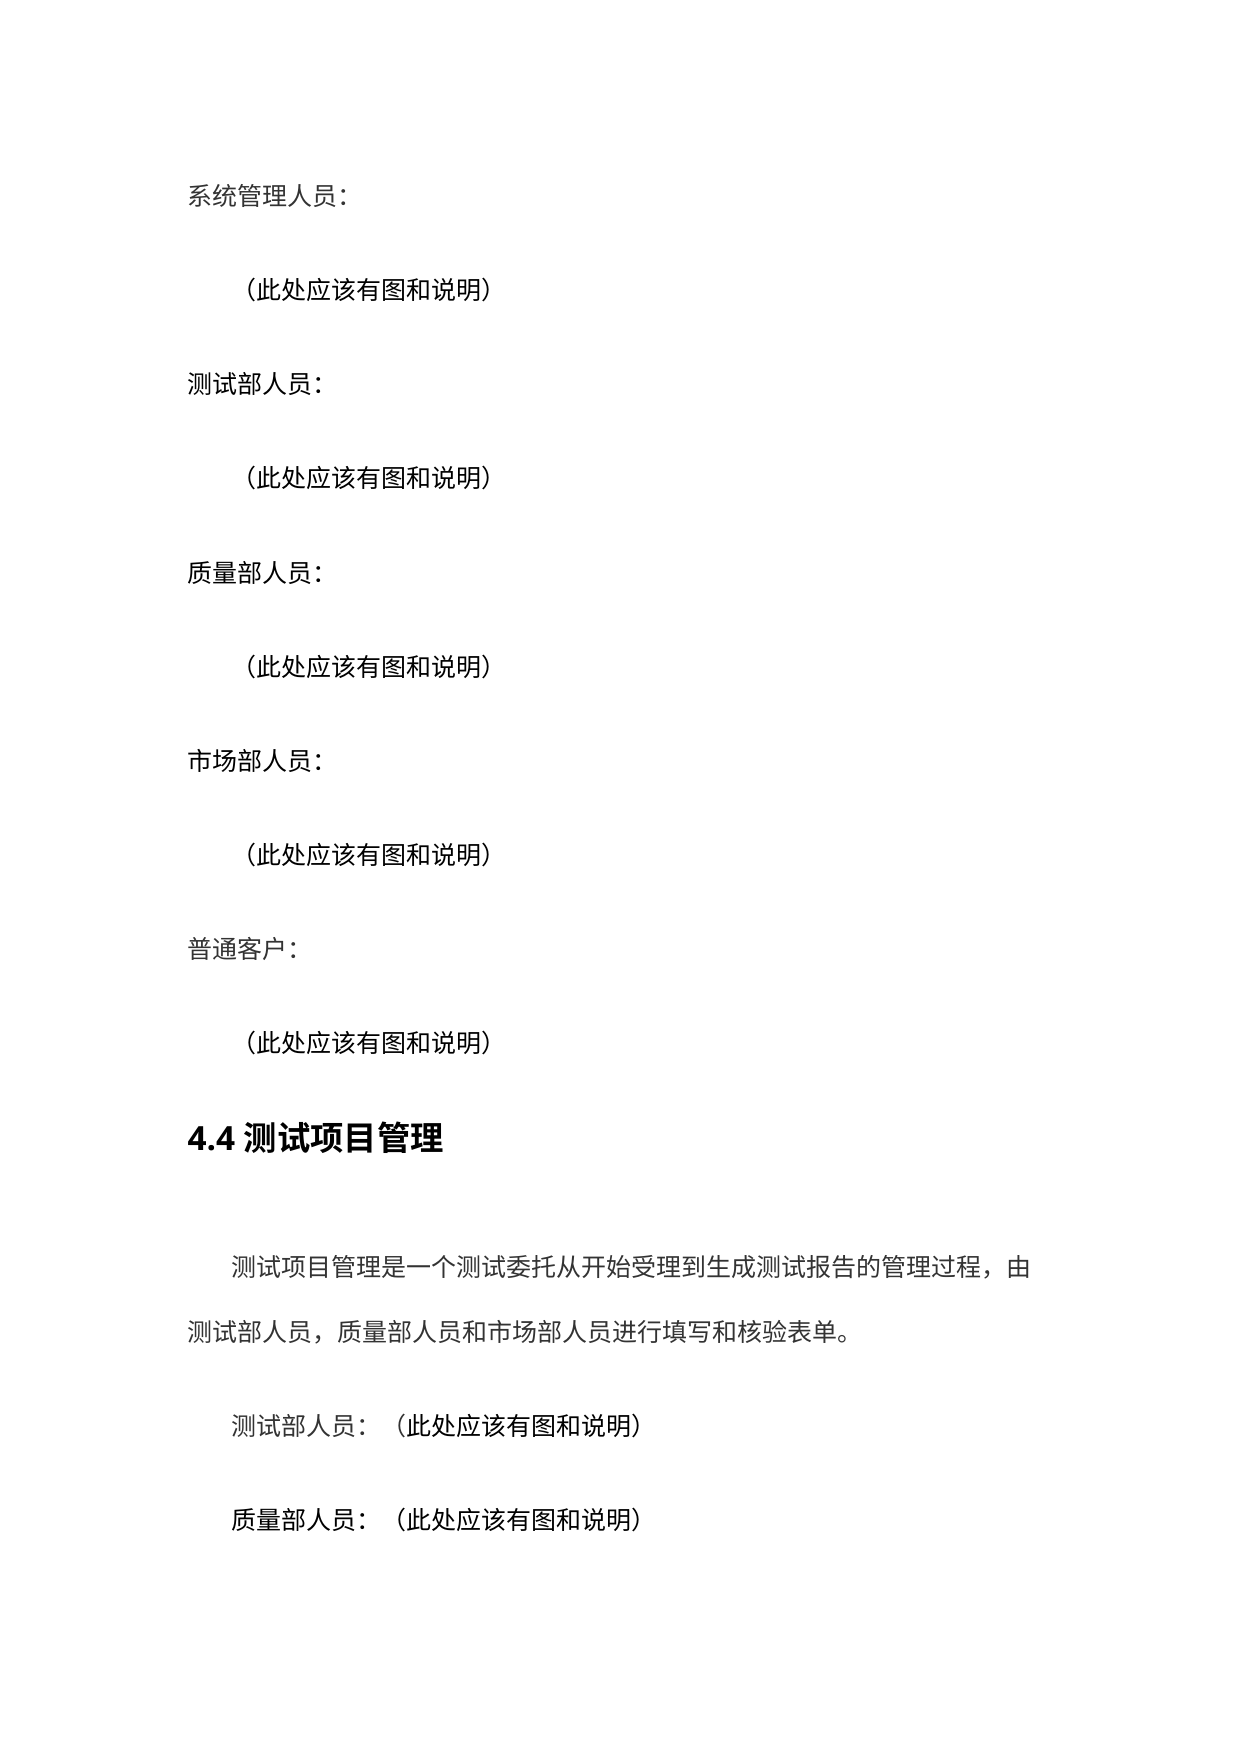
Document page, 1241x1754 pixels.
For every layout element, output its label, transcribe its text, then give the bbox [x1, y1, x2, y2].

text （此处应该有图和说明） [187, 821, 1053, 886]
text （此处应该有图和说明） [187, 633, 1053, 698]
text 系统管理人员： [187, 162, 1053, 227]
text 普通客户： [187, 915, 1053, 980]
text 测试部人员： [187, 350, 1053, 415]
text 质量部人员：（此处应该有图和说明） [187, 1486, 1053, 1551]
text 质量部人员： [187, 539, 1053, 604]
text （此处应该有图和说明） [187, 256, 1053, 321]
text （此处应该有图和说明） [187, 444, 1053, 509]
text 测试项目管理是一个测试委托从开始受理到生成测试报告的管理过程，由测试部人员，质量部人员和市场部人员进行填写和核验表单。 [187, 1233, 1053, 1363]
text 测试部人员：（此处应该有图和说明） [187, 1392, 1053, 1457]
text 市场部人员： [187, 727, 1053, 792]
text （此处应该有图和说明） [187, 1009, 1053, 1074]
subtitle 4.4 测试项目管理 [187, 1104, 1053, 1169]
